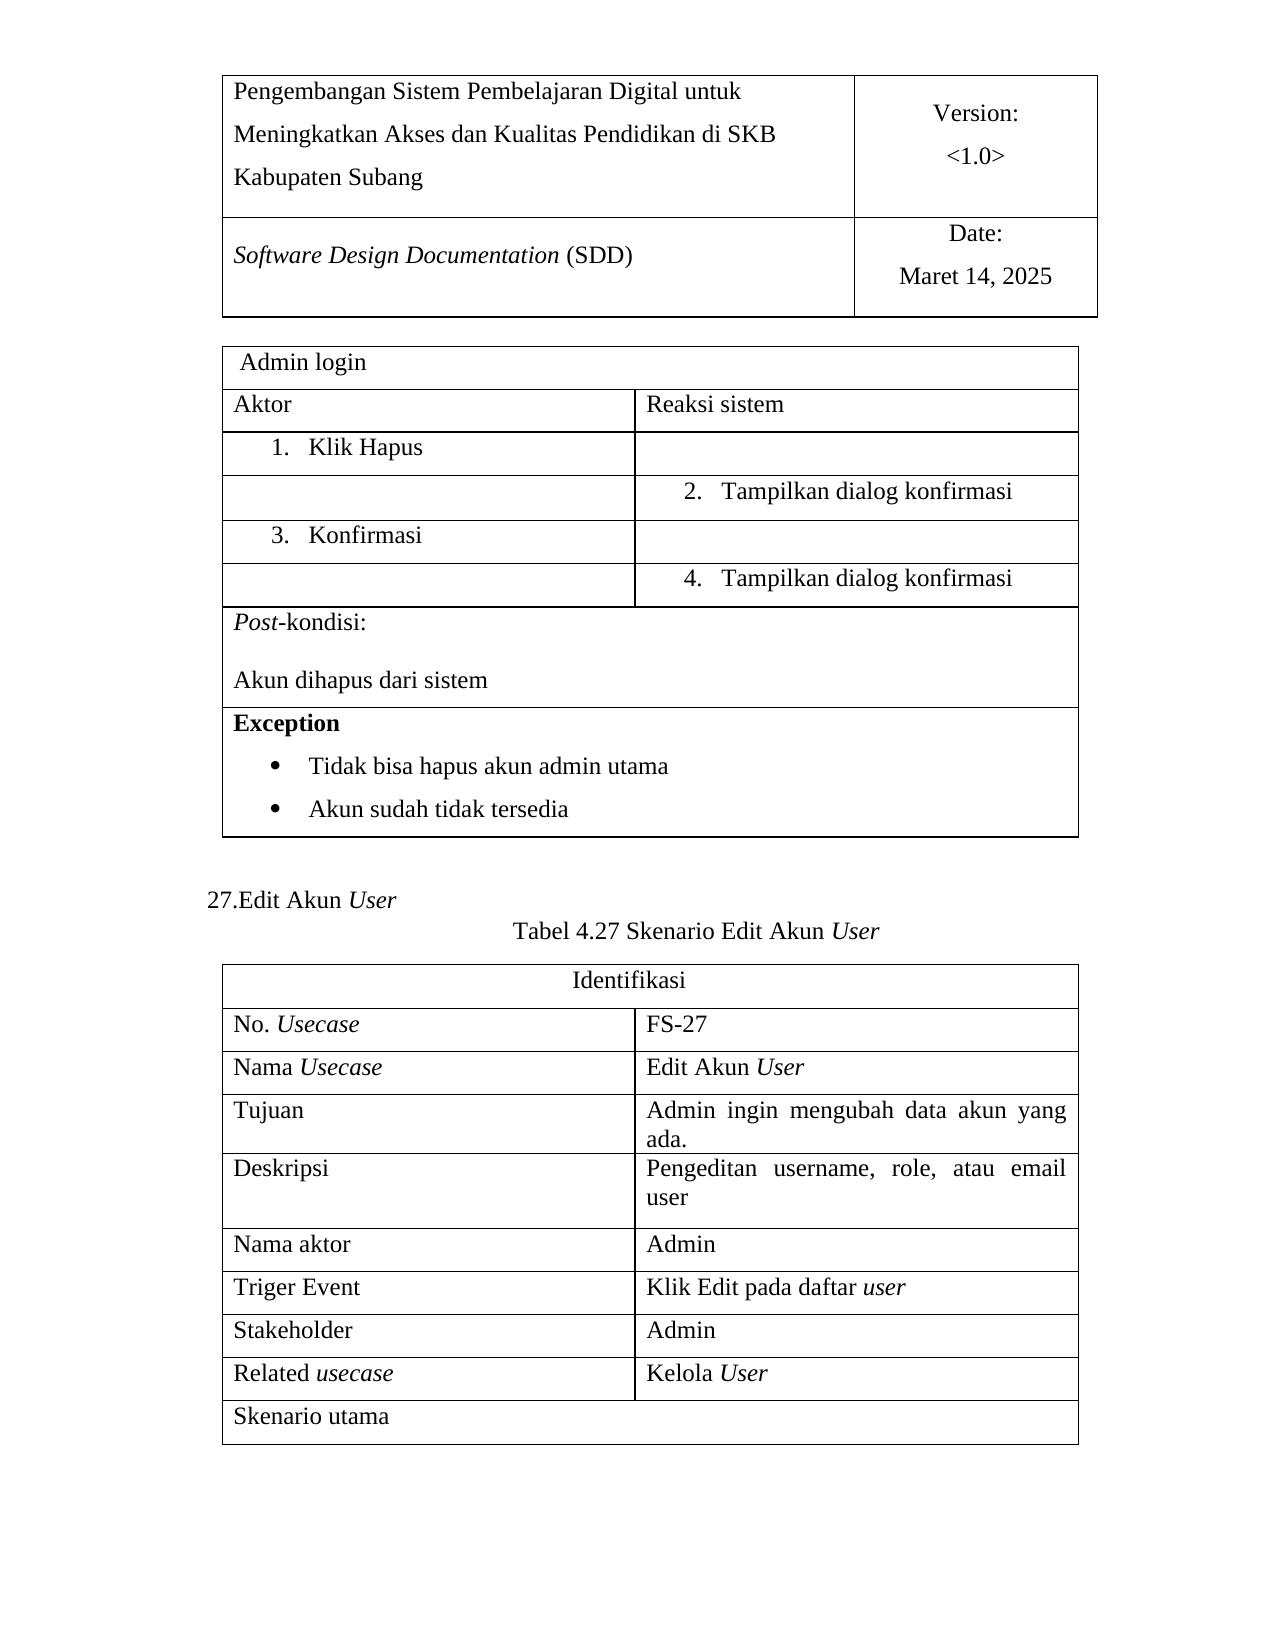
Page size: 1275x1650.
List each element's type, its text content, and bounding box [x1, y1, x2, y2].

table_cell Konfirmasi [223, 521, 634, 562]
table_cell Triger Event [223, 1272, 634, 1314]
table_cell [223, 347, 1078, 388]
table_cell Tujuan [223, 1095, 634, 1152]
table_header [223, 965, 561, 1008]
table_cell Pengeditan username, role, atau email user [636, 1154, 1078, 1228]
table_cell Aktor [223, 390, 634, 431]
table_cell Kelola User [636, 1358, 1078, 1400]
table_cell [636, 521, 1078, 562]
table_cell [223, 564, 634, 606]
table_cell Exception Tidak bisa hapus akun admin utama Akun sudah tidak tersedia [223, 708, 1078, 836]
table_cell Edit Akun User [636, 1052, 1078, 1094]
table_cell [223, 476, 634, 519]
table_cell Skenario utama [223, 1401, 723, 1444]
table_cell Nama aktor [223, 1229, 634, 1271]
table_header Identifikasi [561, 965, 1078, 1008]
table_cell Tampilkan dialog konfirmasi [636, 476, 1078, 519]
table_cell [724, 1401, 1078, 1444]
table_cell Tampilkan dialog konfirmasi [636, 564, 1078, 606]
table_cell Related usecase [223, 1358, 634, 1400]
table_cell [636, 433, 1078, 475]
table_cell Admin ingin mengubah data akun yang ada. [636, 1095, 1078, 1152]
table_cell Admin [636, 1229, 1078, 1271]
table_cell Reaksi sistem [636, 390, 1078, 431]
table_cell [635, 608, 1078, 707]
table_cell Deskripsi [223, 1154, 634, 1228]
table_cell Nama Usecase [223, 1052, 634, 1094]
table_cell Post-kondisi: Akun dihapus dari sistem [223, 608, 635, 707]
table_cell Klik Edit pada daftar user [636, 1272, 1078, 1314]
table_cell Admin [636, 1315, 1078, 1357]
table_cell Stakeholder [223, 1315, 634, 1357]
list Tabel 4.27 Skenario Edit Akun User [297, 916, 1098, 945]
list Edit Akun User [162, 885, 1098, 914]
table_cell FS-27 [636, 1009, 1078, 1051]
table_cell No. Usecase [223, 1009, 634, 1051]
table_cell Klik Hapus [223, 433, 634, 475]
